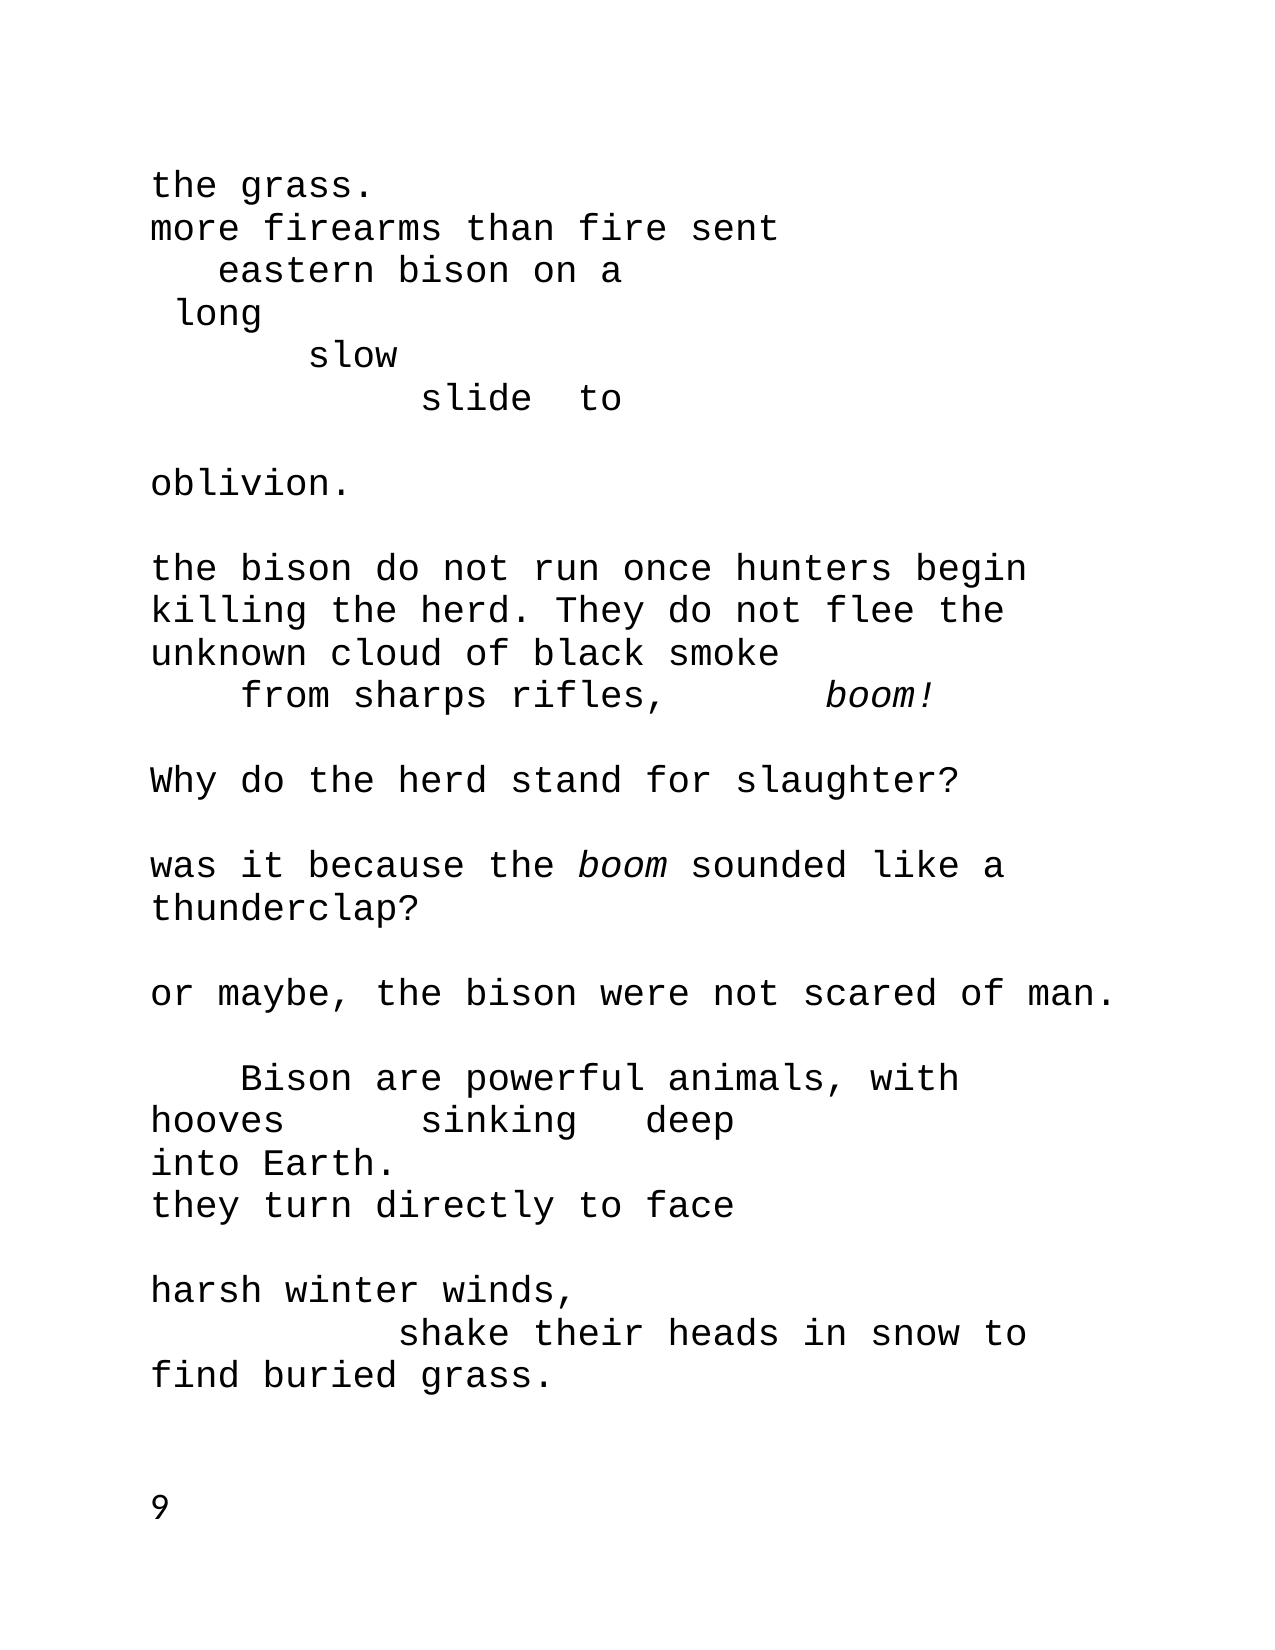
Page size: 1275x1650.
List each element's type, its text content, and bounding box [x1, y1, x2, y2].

text the bison do not run once hunters begin killing the herd. They do not flee the unknown cloud of black smoke [150, 549, 1125, 677]
text oblivion. [150, 464, 1125, 507]
text slide to [150, 379, 1125, 422]
text the grass. [150, 167, 1125, 209]
text long [150, 294, 1125, 337]
text into Earth. [150, 1144, 1125, 1187]
text they turn directly to face [150, 1187, 1125, 1229]
text Bison are powerful animals, with [150, 1059, 1125, 1102]
text from sharps rifles, boom! [150, 677, 1125, 719]
text hooves sinking deep [150, 1102, 1125, 1144]
text harsh winter winds, [150, 1229, 1125, 1314]
text slow [150, 337, 1125, 379]
text Why do the herd stand for slaughter? [150, 762, 1125, 804]
text was it because the boom sounded like a thunderclap? [150, 847, 1125, 932]
text eastern bison on a [150, 252, 1125, 294]
text shake their heads in snow to find buried grass. [150, 1314, 1125, 1399]
text or maybe, the bison were not scared of man. [150, 974, 1125, 1017]
text more firearms than fire sent [150, 209, 1125, 252]
